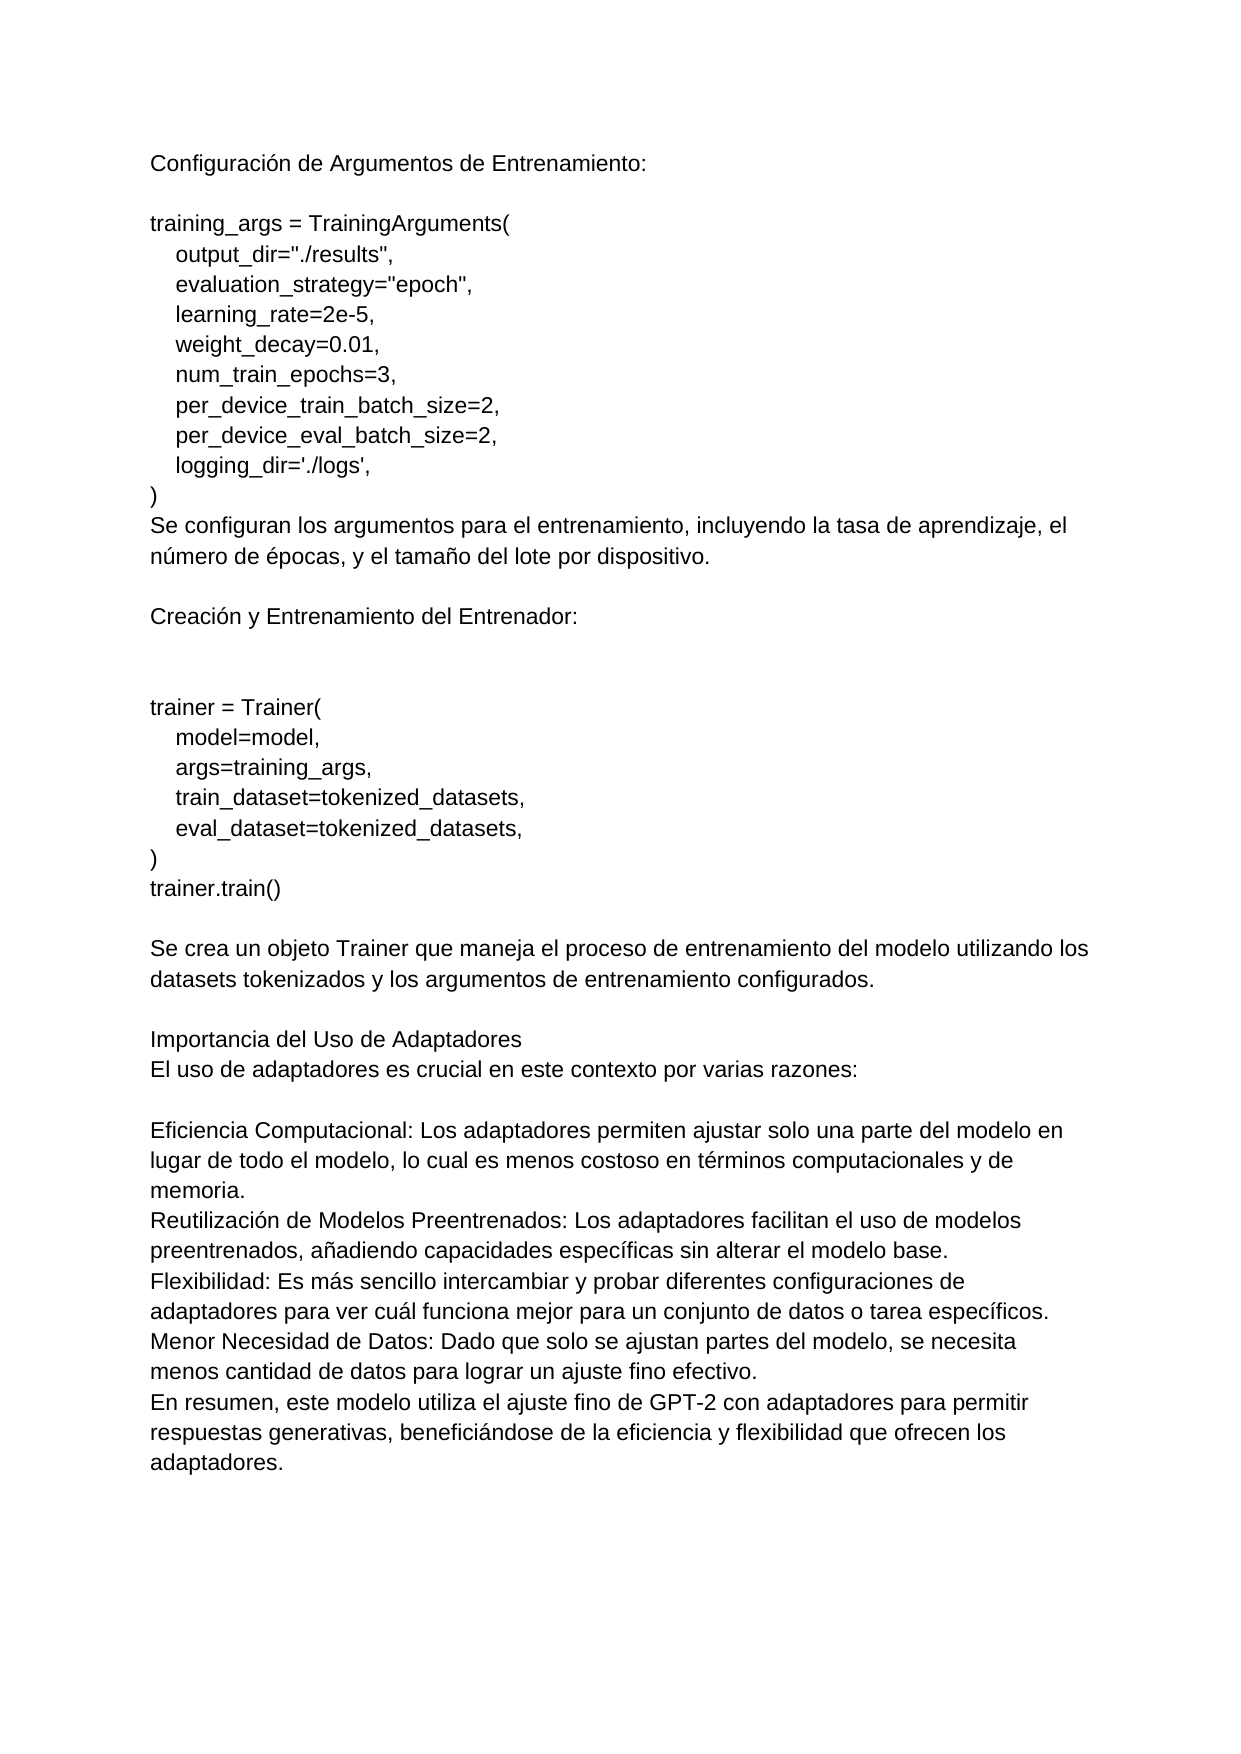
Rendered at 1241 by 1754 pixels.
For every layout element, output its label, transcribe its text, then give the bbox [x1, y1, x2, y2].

text Creación y Entrenamiento del Entrenador: [150, 603, 1090, 629]
text trainer.train() [150, 875, 1090, 901]
text Menor Necesidad de Datos: Dado que solo se ajustan partes del modelo, se necesita menos cantidad de datos para lograr un ajuste fino efectivo. [150, 1328, 1090, 1385]
text weight_decay=0.01, [150, 331, 1090, 358]
text logging_dir='./logs', [150, 452, 1090, 478]
text trainer = Trainer( [150, 694, 1090, 720]
text Se configuran los argumentos para el entrenamiento, incluyendo la tasa de aprendizaje, el número de épocas, y el tamaño del lote por dispositivo. [150, 512, 1090, 569]
text En resumen, este modelo utiliza el ajuste fino de GPT-2 con adaptadores para permitir respuestas generativas, beneficiándose de la eficiencia y flexibilidad que ofrecen los adaptadores. [150, 1388, 1090, 1475]
text Reutilización de Modelos Preentrenados: Los adaptadores facilitan el uso de modelos preentrenados, añadiendo capacidades específicas sin alterar el modelo base. [150, 1207, 1090, 1264]
text training_args = TrainingArguments( [150, 210, 1090, 237]
text num_train_epochs=3, [150, 361, 1090, 388]
text per_device_eval_batch_size=2, [150, 422, 1090, 448]
text Configuración de Argumentos de Entrenamiento: [150, 150, 1090, 176]
text output_dir="./results", [150, 241, 1090, 267]
text Importancia del Uso de Adaptadores [150, 1026, 1090, 1052]
text El uso de adaptadores es crucial en este contexto por varias razones: [150, 1056, 1090, 1083]
text ) [150, 482, 1090, 509]
text eval_dataset=tokenized_datasets, [150, 814, 1090, 841]
text args=training_args, [150, 754, 1090, 781]
text learning_rate=2e-5, [150, 301, 1090, 327]
text per_device_train_batch_size=2, [150, 392, 1090, 418]
text evaluation_strategy="epoch", [150, 271, 1090, 297]
text Se crea un objeto Trainer que maneja el proceso de entrenamiento del modelo utilizando los datasets tokenizados y los argumentos de entrenamiento configurados. [150, 935, 1090, 992]
text train_dataset=tokenized_datasets, [150, 784, 1090, 811]
text model=model, [150, 724, 1090, 750]
text ) [150, 845, 1090, 871]
text Eficiencia Computacional: Los adaptadores permiten ajustar solo una parte del modelo en lugar de todo el modelo, lo cual es menos costoso en términos computacionales y de memoria. [150, 1117, 1090, 1203]
text Flexibilidad: Es más sencillo intercambiar y probar diferentes configuraciones de adaptadores para ver cuál funciona mejor para un conjunto de datos o tarea específicos. [150, 1268, 1090, 1324]
